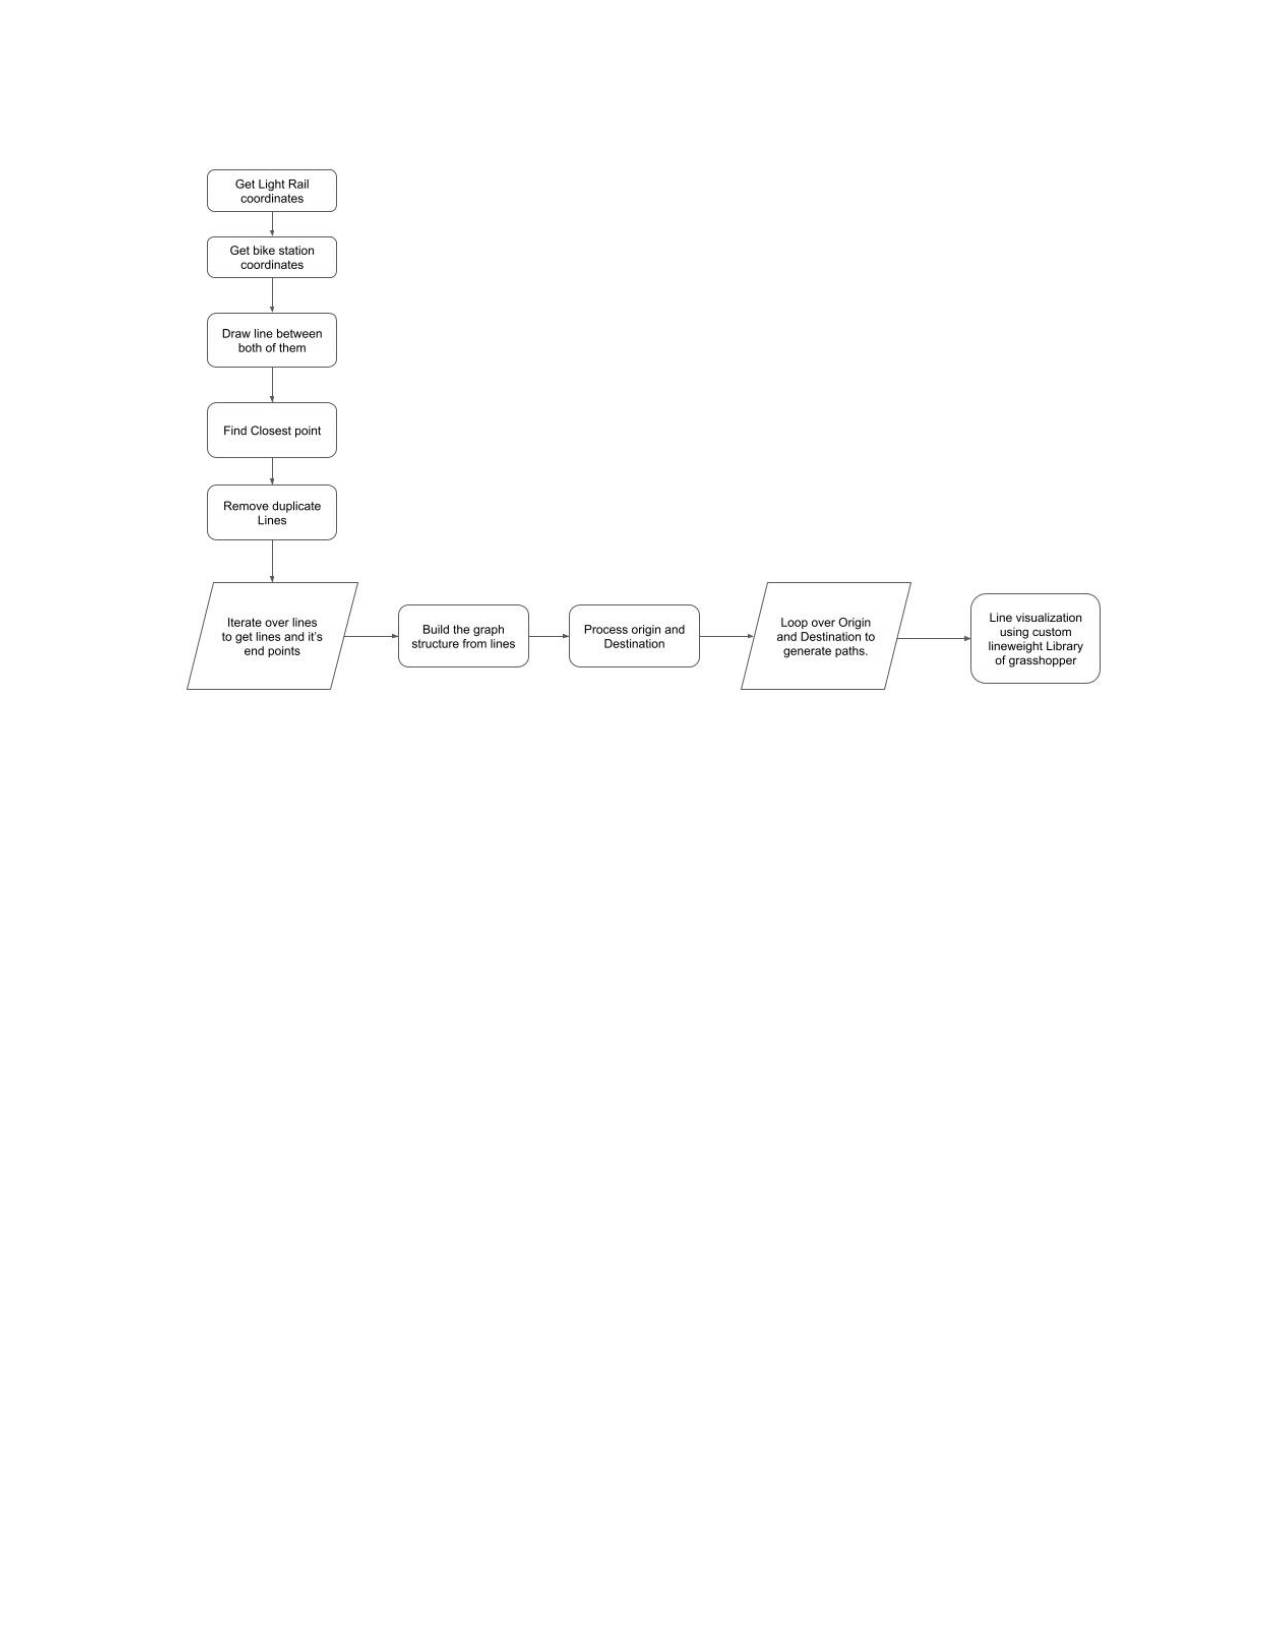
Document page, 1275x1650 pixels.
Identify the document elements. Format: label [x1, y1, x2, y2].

picture [150, 150, 1125, 698]
